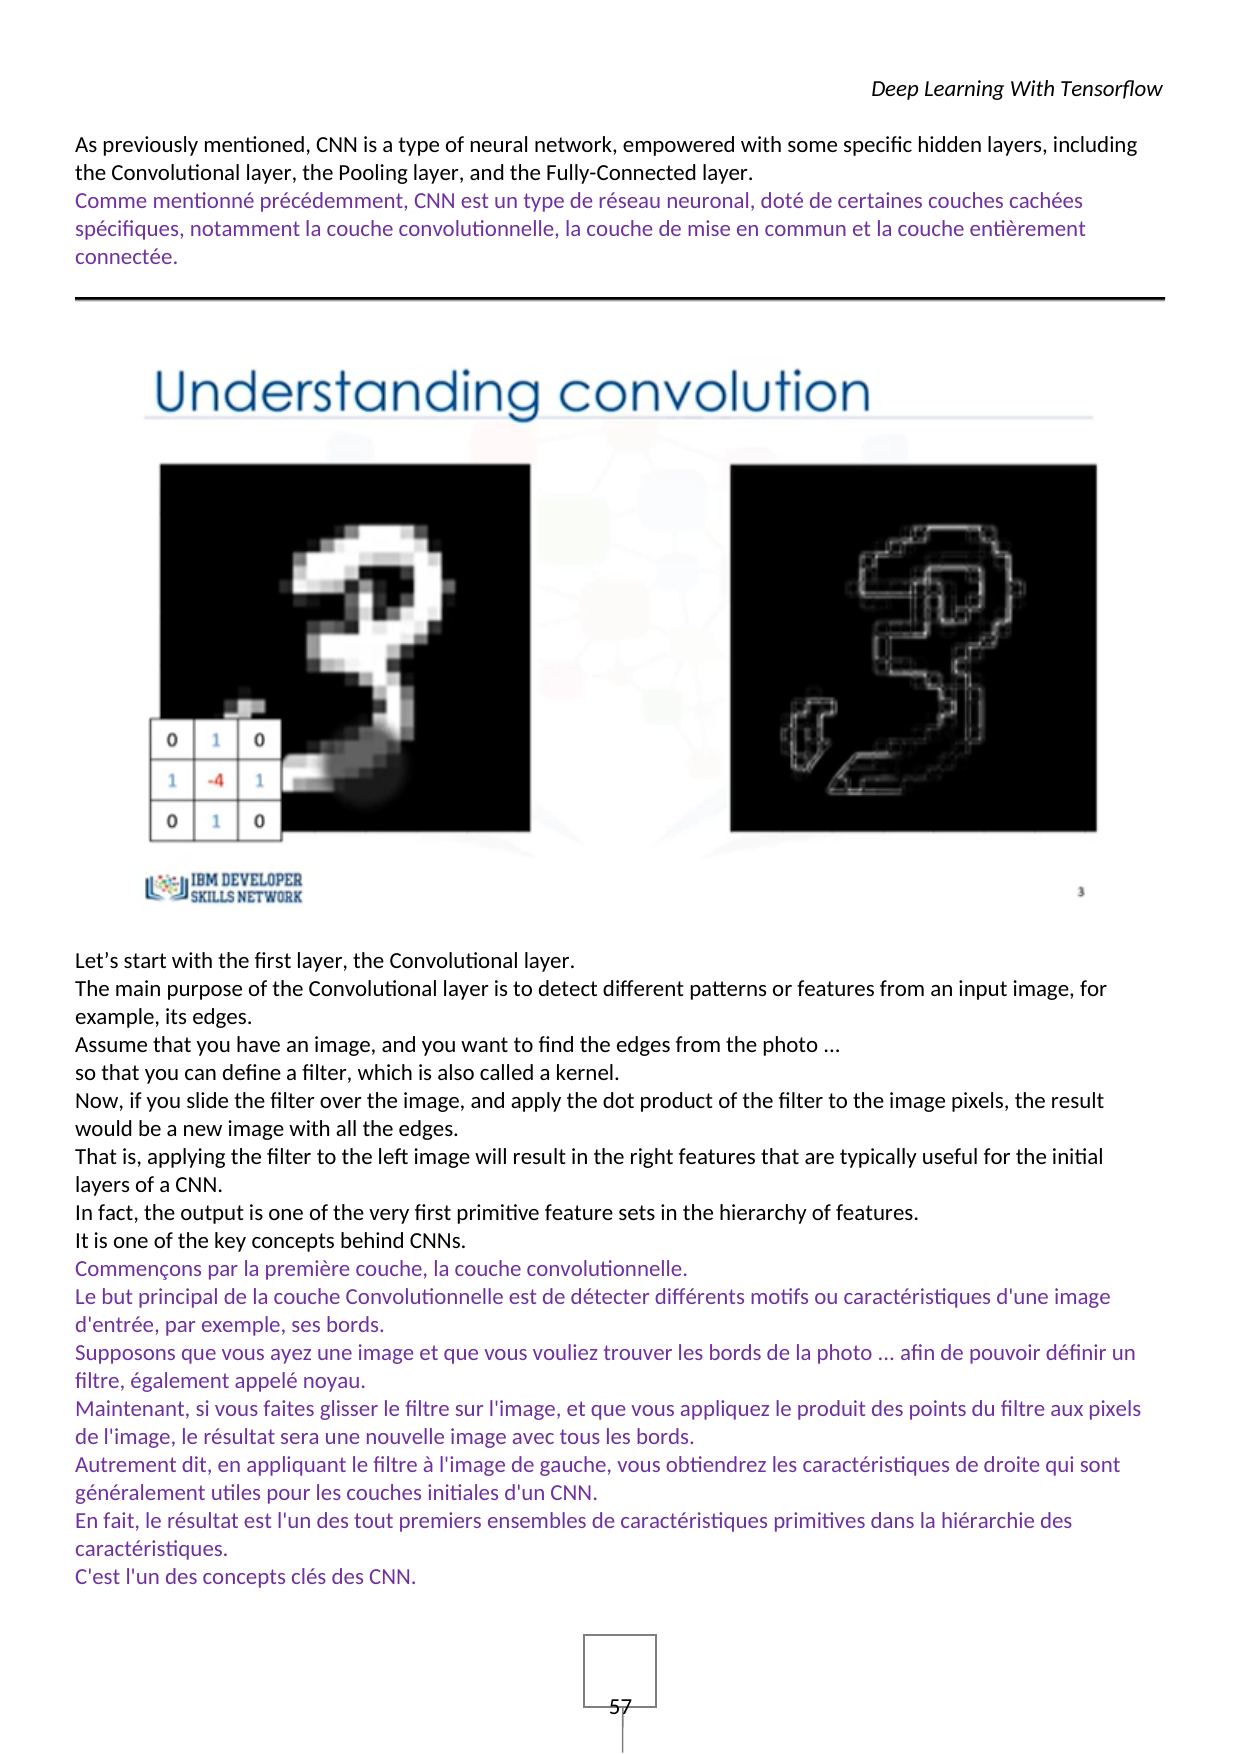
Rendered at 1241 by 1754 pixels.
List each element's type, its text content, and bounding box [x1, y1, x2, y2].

text Maintenant, si vous faites glisser le filtre sur l'image, et que vous appliquez le produit des points du filtre aux pixels de l'image, le résultat sera une nouvelle image avec tous les bords. [75, 1394, 1165, 1450]
text C'est l'un des concepts clés des CNN. [75, 1562, 1165, 1591]
text Le but principal de la couche Convolutionnelle est de détecter différents motifs ou caractéristiques d'une image d'entrée, par exemple, ses bords. [75, 1282, 1165, 1338]
text Assume that you have an image, and you want to find the edges from the photo ... [75, 1030, 1165, 1058]
picture [75, 297, 1166, 918]
text Now, if you slide the filter over the image, and apply the dot product of the filter to the image pixels, the result would be a new image with all the edges. [75, 1086, 1165, 1142]
text Comme mentionné précédemment, CNN est un type de réseau neuronal, doté de certaines couches cachées spécifiques, notamment la couche convolutionnelle, la couche de mise en commun et la couche entièrement connectée. [75, 186, 1165, 270]
text Let’s start with the first layer, the Convolutional layer. [75, 946, 1165, 974]
text Commençons par la première couche, la couche convolutionnelle. [75, 1254, 1165, 1282]
text Supposons que vous ayez une image et que vous vouliez trouver les bords de la photo ... afin de pouvoir définir un filtre, également appelé noyau. [75, 1338, 1165, 1394]
text The main purpose of the Convolutional layer is to detect different patterns or features from an input image, for example, its edges. [75, 974, 1165, 1030]
text It is one of the key concepts behind CNNs. [75, 1226, 1165, 1254]
text Autrement dit, en appliquant le filtre à l'image de gauche, vous obtiendrez les caractéristiques de droite qui sont généralement utiles pour les couches initiales d'un CNN. [75, 1450, 1165, 1506]
text As previously mentioned, CNN is a type of neural network, empowered with some specific hidden layers, including the Convolutional layer, the Pooling layer, and the Fully-Connected layer. [75, 130, 1165, 186]
text In fact, the output is one of the very first primitive feature sets in the hierarchy of features. [75, 1198, 1165, 1226]
text That is, applying the filter to the left image will result in the right features that are typically useful for the initial layers of a CNN. [75, 1142, 1165, 1198]
text so that you can define a filter, which is also called a kernel. [75, 1058, 1165, 1086]
text En fait, le résultat est l'un des tout premiers ensembles de caractéristiques primitives dans la hiérarchie des caractéristiques. [75, 1506, 1165, 1562]
